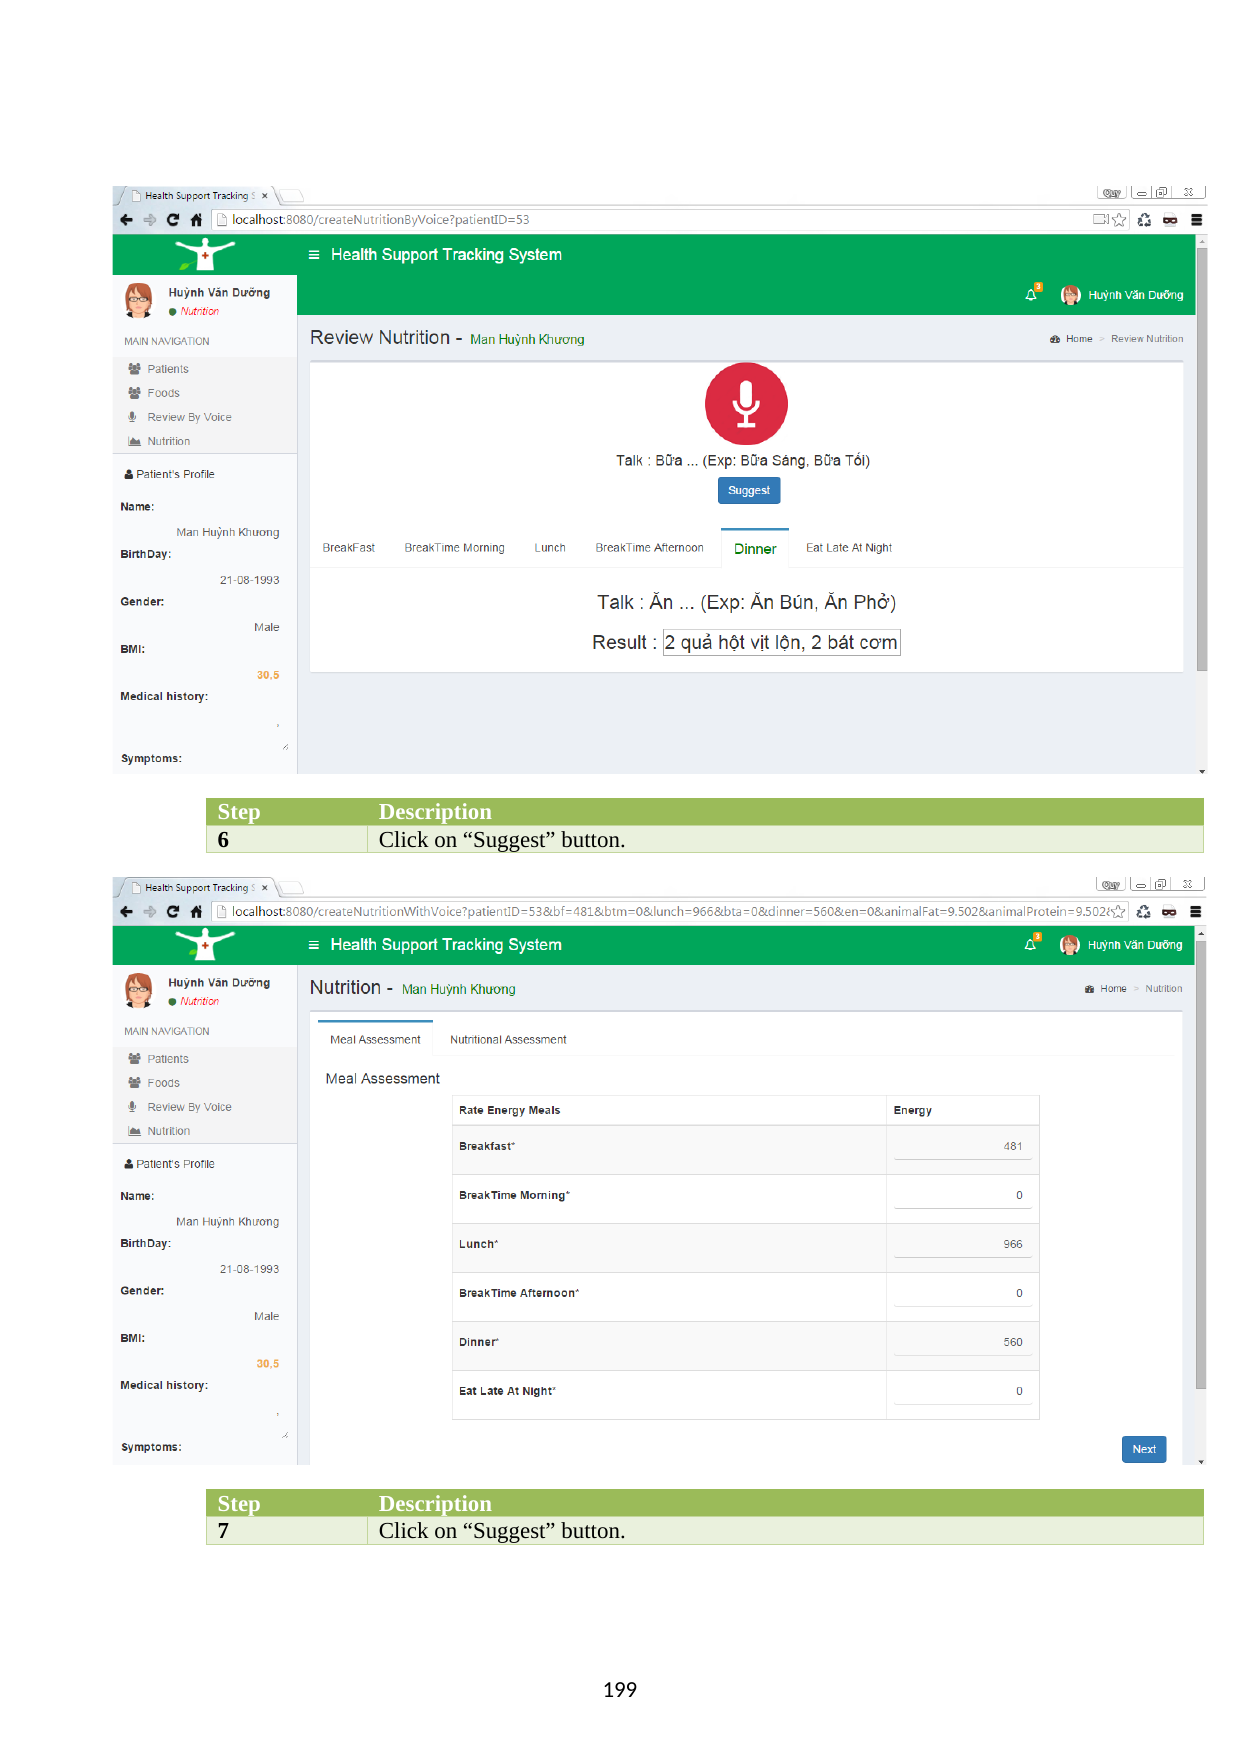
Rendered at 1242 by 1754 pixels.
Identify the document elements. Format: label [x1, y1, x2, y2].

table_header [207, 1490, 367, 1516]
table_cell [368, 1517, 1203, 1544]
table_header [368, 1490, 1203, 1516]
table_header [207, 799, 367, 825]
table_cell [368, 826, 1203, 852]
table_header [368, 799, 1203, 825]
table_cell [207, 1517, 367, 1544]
picture [112, 186, 1208, 774]
picture [112, 877, 1207, 1465]
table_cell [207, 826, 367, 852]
